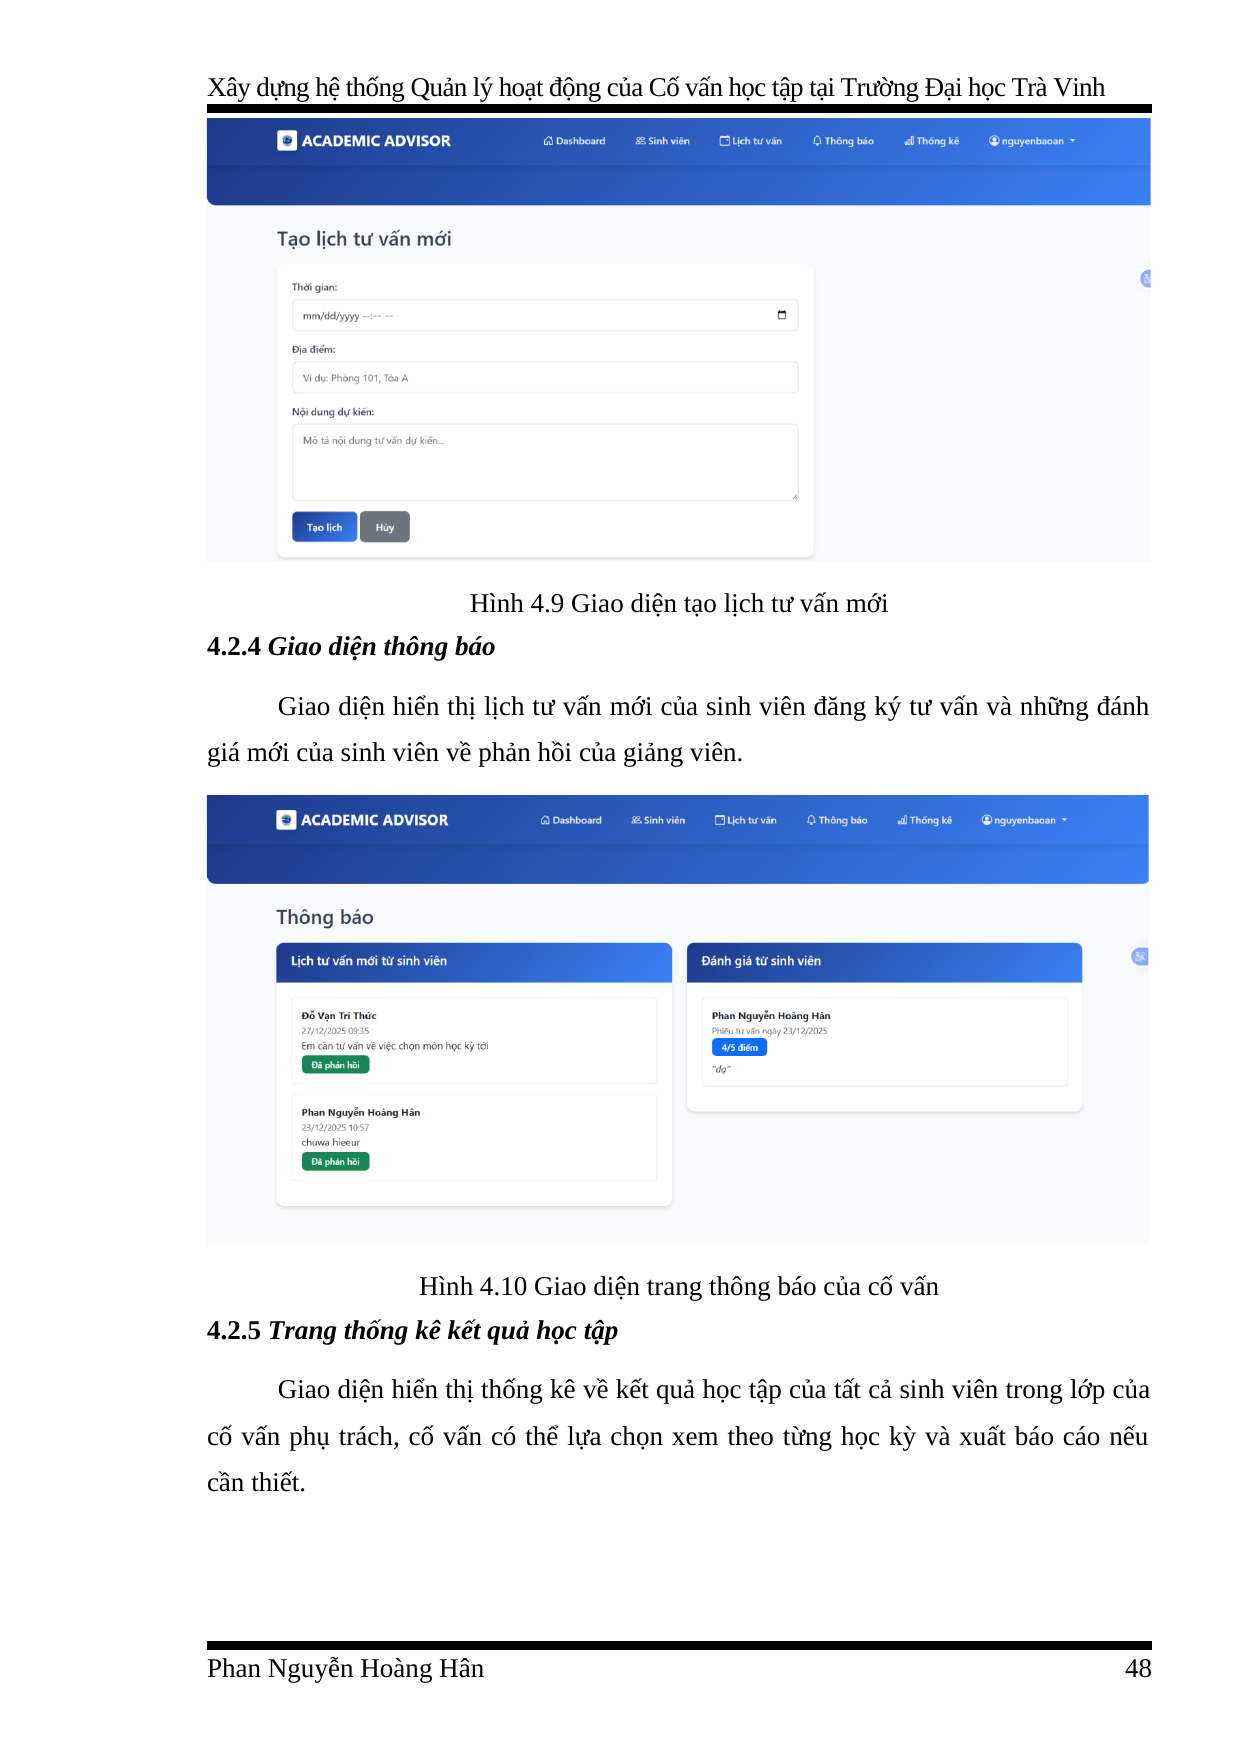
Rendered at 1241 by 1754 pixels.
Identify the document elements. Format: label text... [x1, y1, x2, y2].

text Hình 4.10 Giao diện trang thông báo của cố vấn [207, 1270, 1152, 1301]
picture [206, 795, 1149, 1245]
text Giao diện hiển thị thống kê về kết quả học tập của tất cả sinh viên trong lớp của cố vấn phụ trách, cố vấn có thể lựa chọn xem theo từng học kỳ và xuất báo cáo nếu cần thiết. [207, 1373, 1152, 1497]
text Giao diện hiển thị lịch tư vấn mới của sinh viên đăng ký tư vấn và những đánh giá mới của sinh viên về phản hồi của giảng viên. [207, 690, 1152, 767]
picture [206, 118, 1151, 562]
subtitle Giao diện thông báo [207, 631, 1152, 662]
text Hình 4.9 Giao diện tạo lịch tư vấn mới [207, 587, 1152, 618]
subtitle Trang thống kê kết quả học tập [207, 1314, 1152, 1345]
